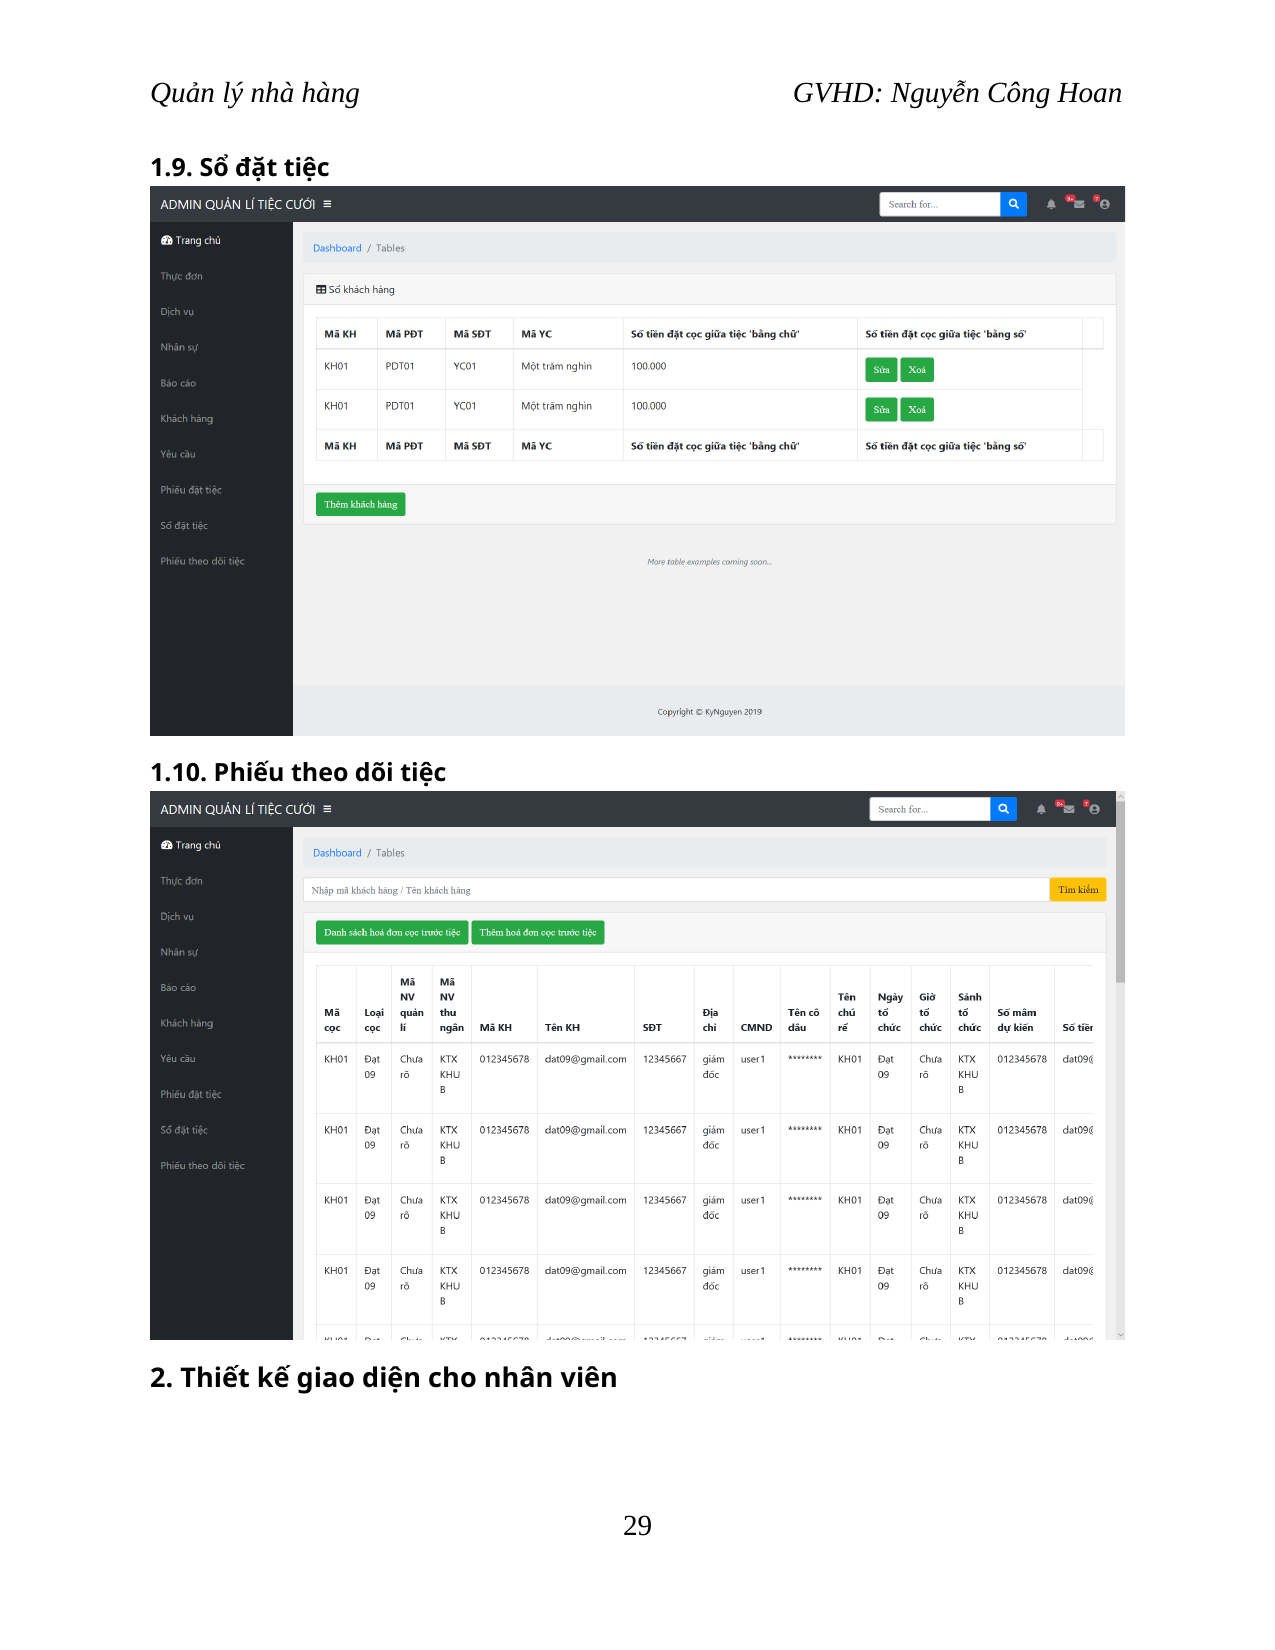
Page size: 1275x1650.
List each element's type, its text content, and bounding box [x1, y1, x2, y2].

subtitle 1.9. Sổ đặt tiệc [150, 150, 1125, 184]
picture [150, 186, 1125, 736]
picture [150, 791, 1125, 1340]
subtitle 2. Thiết kế giao diện cho nhân viên [150, 1359, 1125, 1396]
subtitle 1.10. Phiếu theo dõi tiệc [150, 754, 1125, 788]
